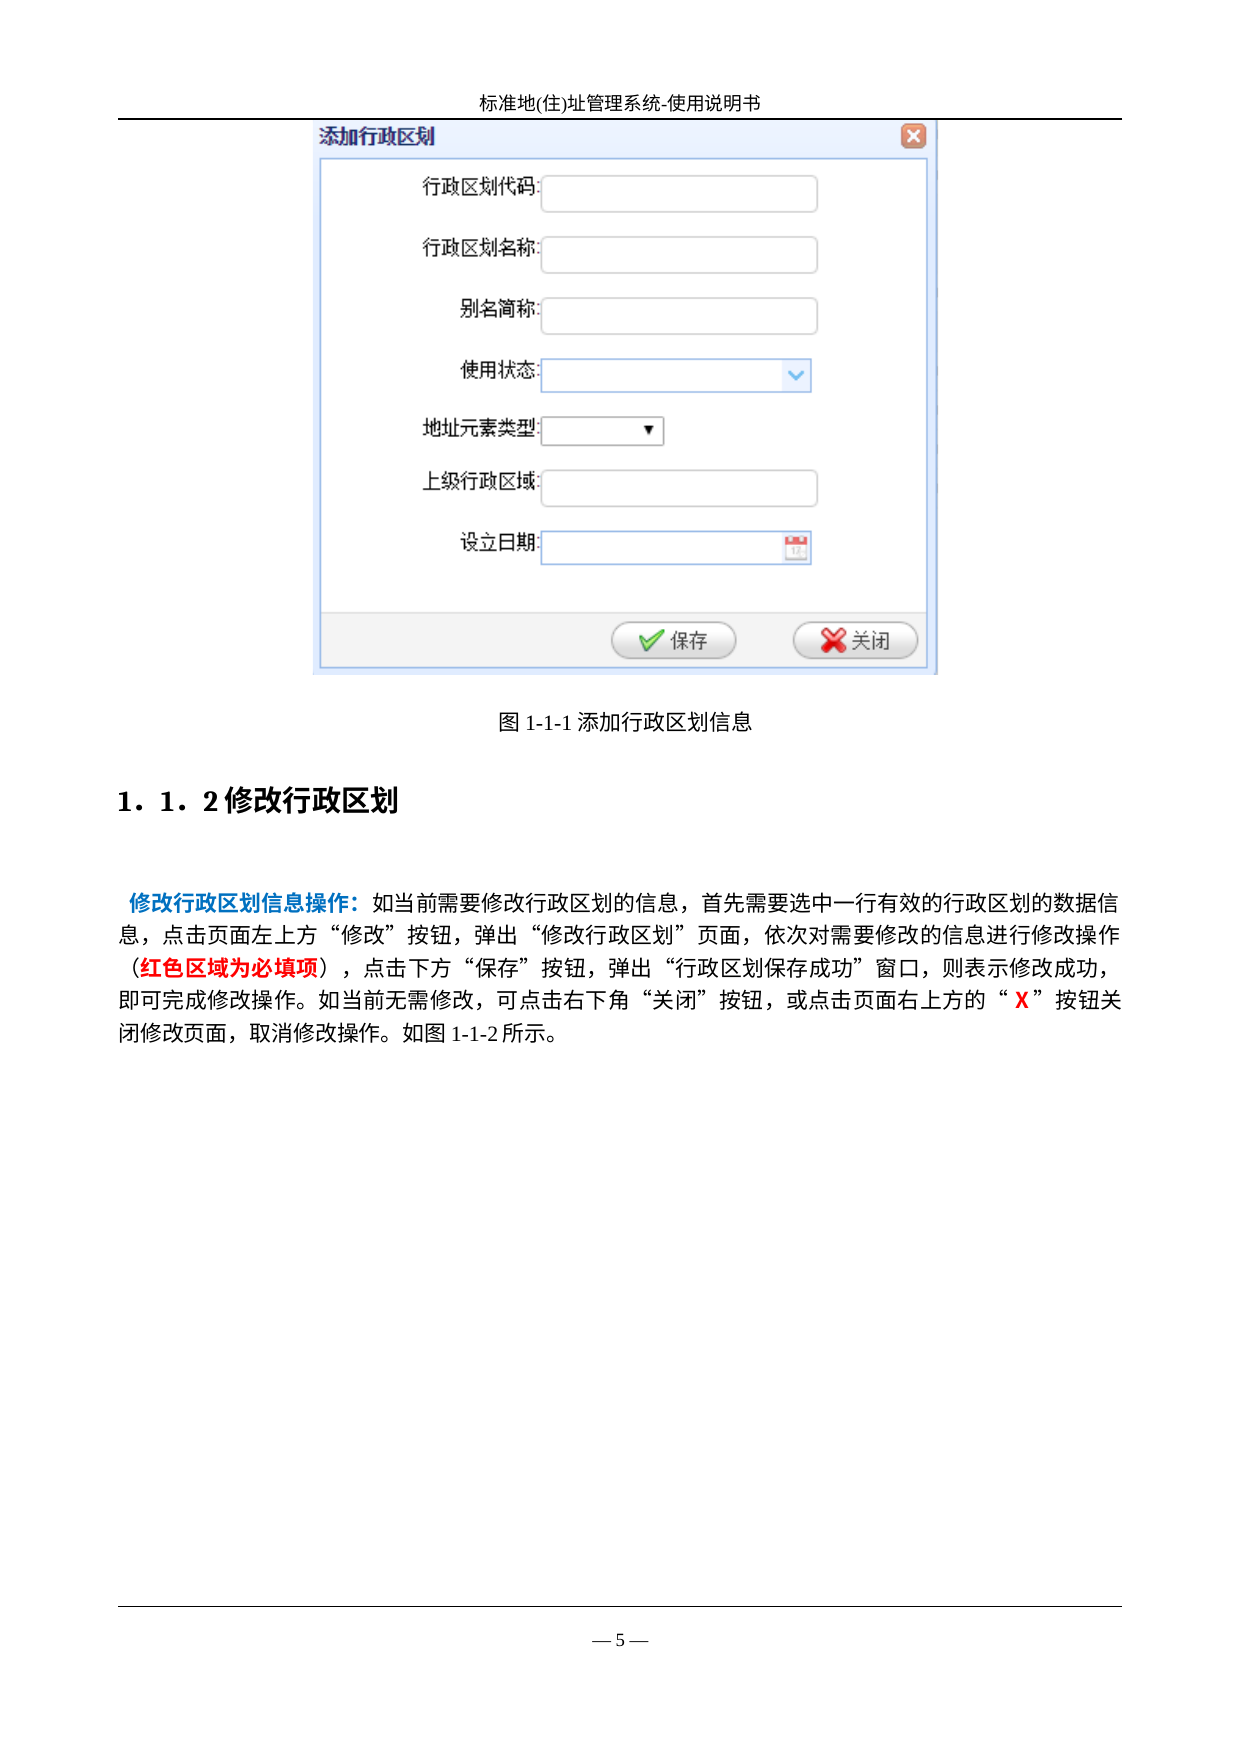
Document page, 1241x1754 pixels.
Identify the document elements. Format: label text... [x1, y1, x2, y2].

subtitle 1．1．2 修改行政区划 [118, 766, 1122, 831]
text 修改行政区划信息操作：如当前需要修改行政区划的信息，首先需要选中一行有效的行政区划的数据信息，点击页面左上方“修改”按钮，弹出“修改行政区划”页面，依次对需要修改的信息进行修改操作（红色区域为必填项），点击下方“保存”按钮，弹出“行政区划保存成功”窗口，则表示修改成功，即可完成修改操作。如当前无需修改，可点击右下角“关闭”按钮，或点击页面右上方的“Ⅹ”按钮关闭修改页面，取消修改操作。如图1-1-2所示。 [118, 885, 1122, 1048]
picture [312, 120, 939, 675]
text 图1-1-1 添加行政区划信息 [118, 704, 1122, 737]
